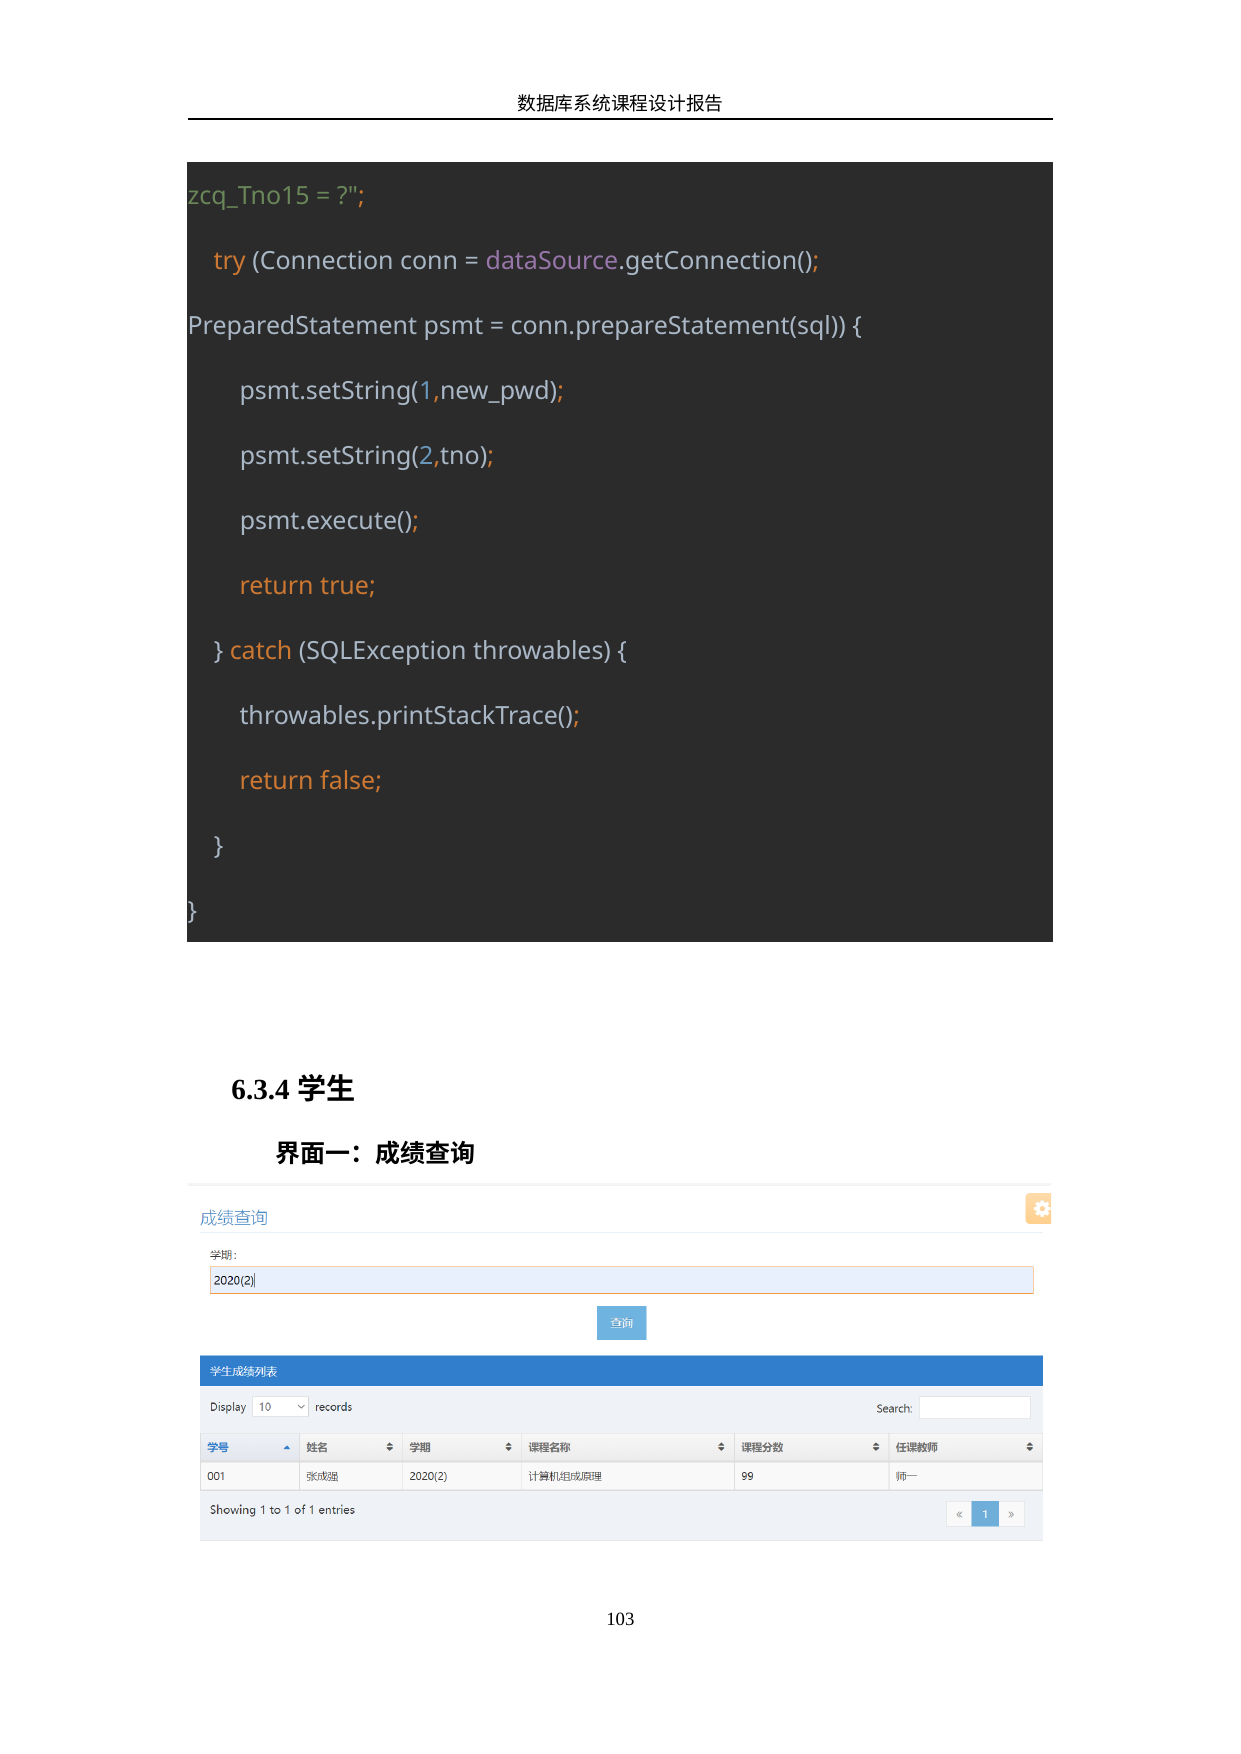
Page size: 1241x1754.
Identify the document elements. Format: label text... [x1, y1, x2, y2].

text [187, 162, 1053, 942]
text 6.3.4 学生 [187, 1054, 1053, 1119]
picture [187, 1183, 1052, 1550]
text 界面一：成绩查询 [231, 1119, 1053, 1184]
